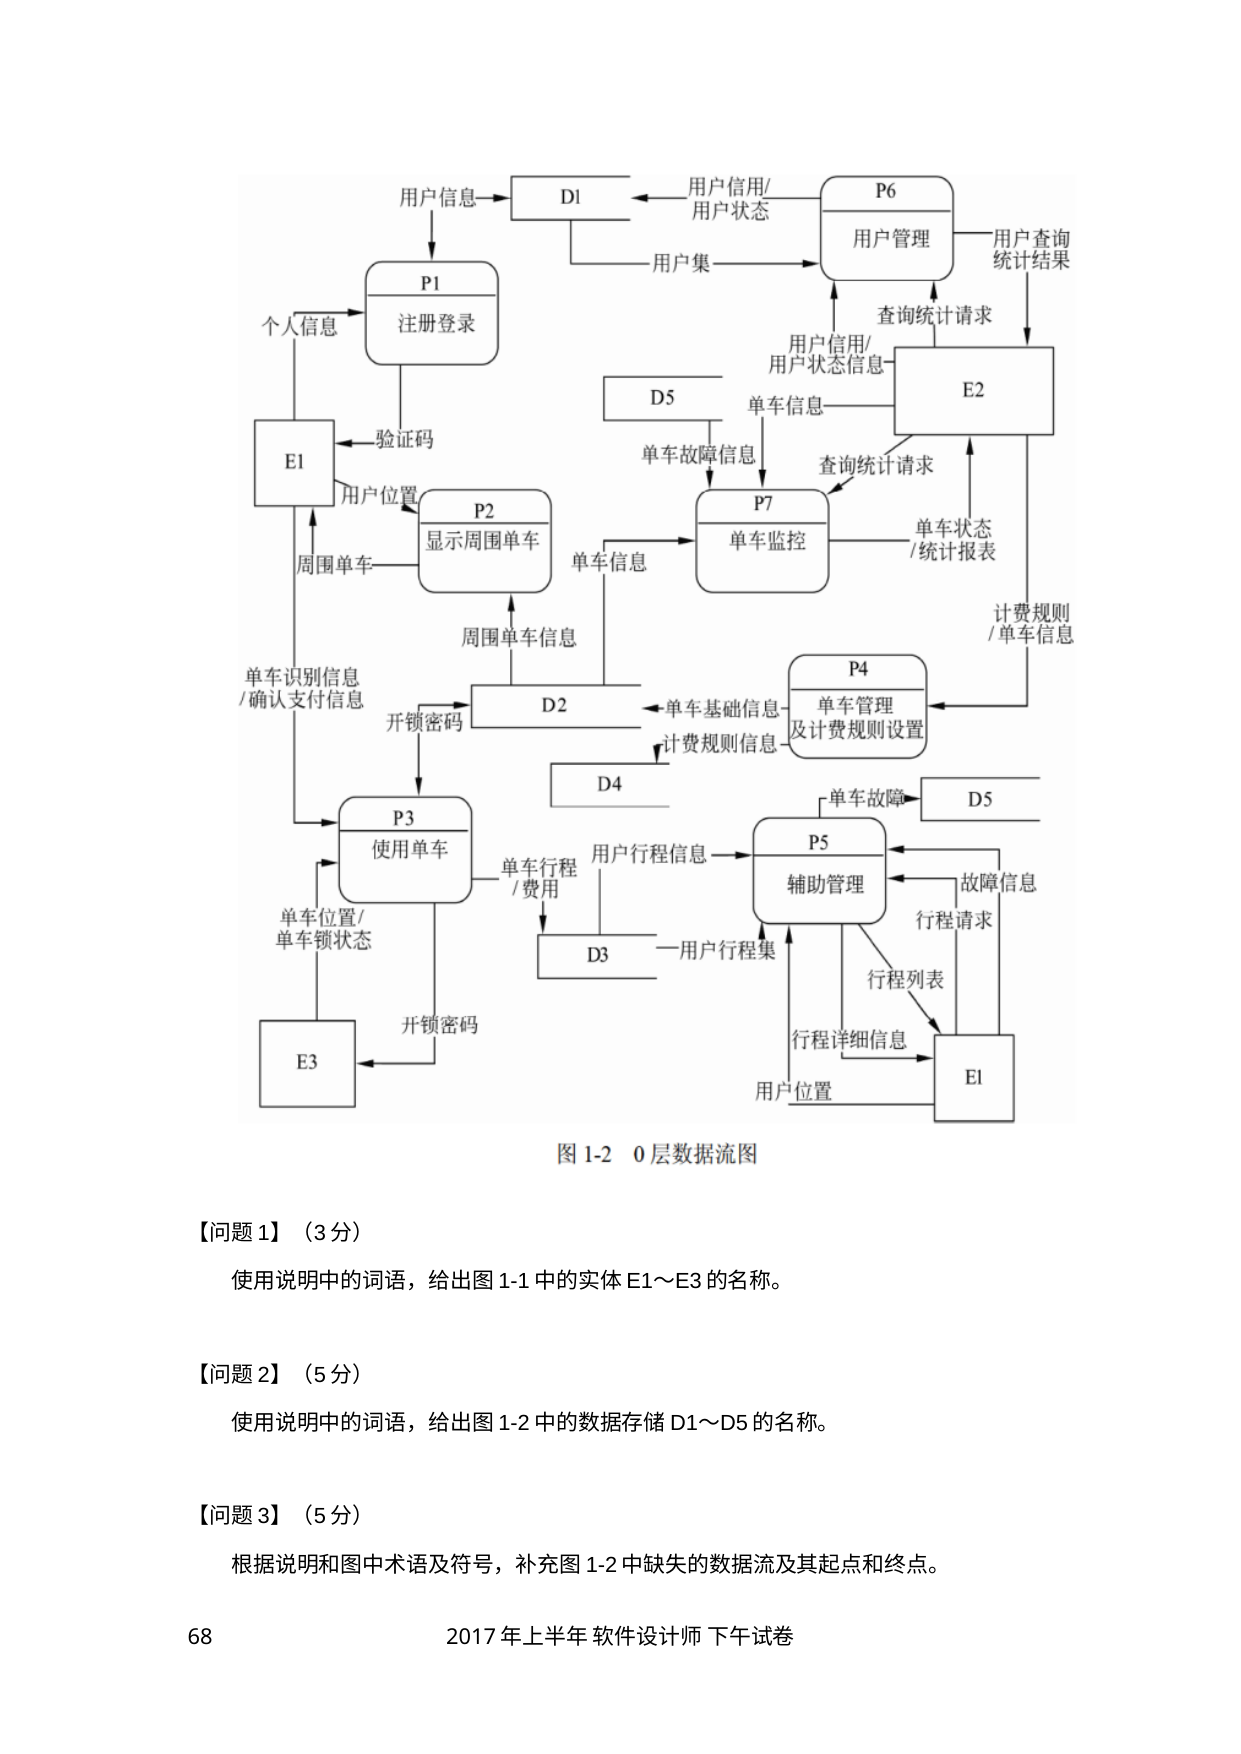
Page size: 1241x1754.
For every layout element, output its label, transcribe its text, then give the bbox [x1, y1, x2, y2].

text 【问题1】（3分） [187, 1214, 1053, 1247]
text 根据说明和图中术语及符号，补充图1-2中缺失的数据流及其起点和终点。 [187, 1546, 1053, 1579]
picture [231, 162, 1097, 1184]
text 【问题3】（5分） [187, 1498, 1053, 1531]
text 使用说明中的词语，给出图1-2中的数据存储D1〜D5的名称。 [187, 1405, 1053, 1437]
text 【问题2】（5分） [187, 1356, 1053, 1389]
text 使用说明中的词语，给出图1-1中的实体E1〜E3的名称。 [187, 1263, 1053, 1295]
